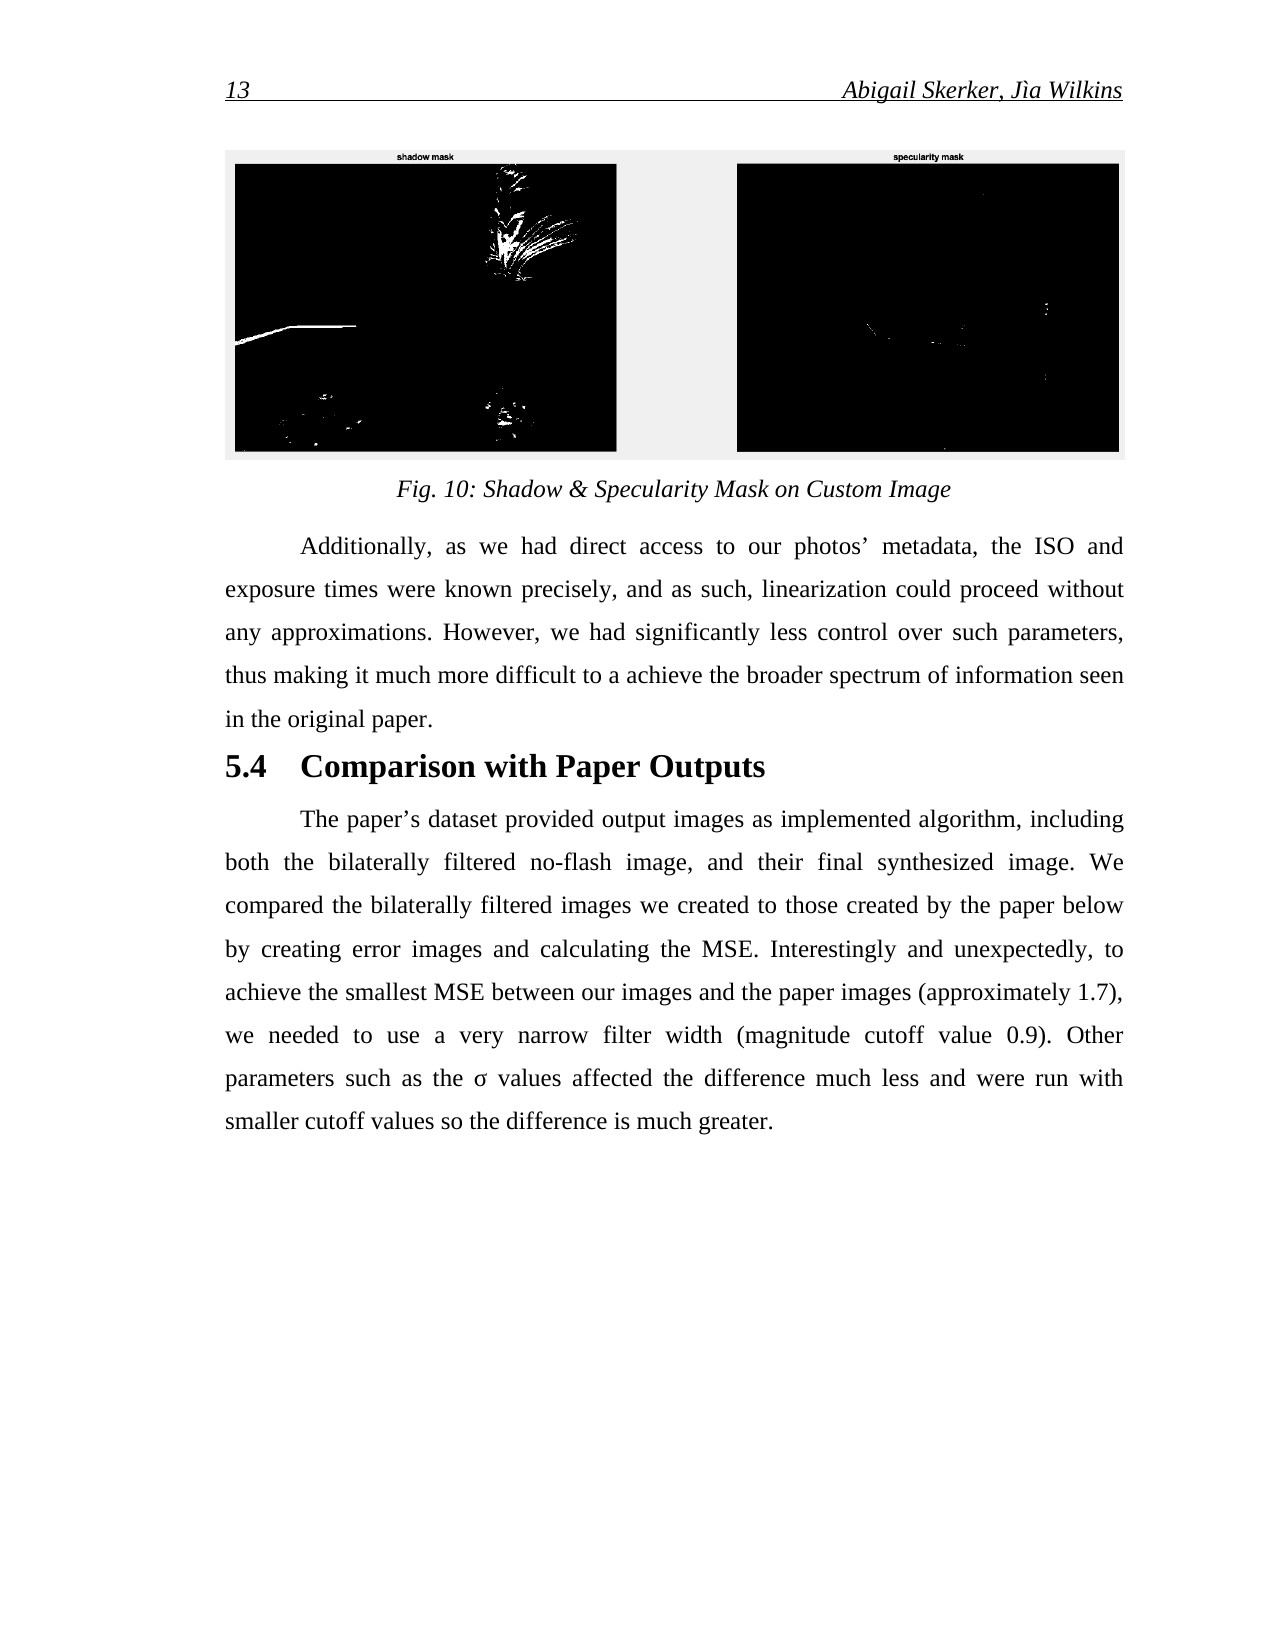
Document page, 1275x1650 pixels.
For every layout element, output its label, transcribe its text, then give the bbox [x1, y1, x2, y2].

text 5.4 Comparison with Paper Outputs [225, 747, 1125, 785]
text The paper’s dataset provided output images as implemented algorithm, including both the bilaterally filtered no-flash image, and their final synthesized image. We compared the bilaterally filtered images we created to those created by the paper below by creating error images and calculating the MSE. Interestingly and unexpectedly, to achieve the smallest MSE between our images and the paper images (approximately 1.7), we needed to use a very narrow filter width (magnitude cutoff value 0.9). Other parameters such as the σ values affected the difference much less and were run with smaller cutoff values so the difference is much greater. [225, 804, 1125, 1135]
text Additionally, as we had direct access to our photos’ metadata, the ISO and exposure times were known precisely, and as such, linearization could proceed without any approximations. However, we had significantly less control over such parameters, thus making it much more difficult to a achieve the broader spectrum of information seen in the original paper. [225, 531, 1125, 732]
picture [225, 150, 1125, 460]
text Fig. 10: Shadow & Specularity Mask on Custom Image [225, 474, 1125, 502]
